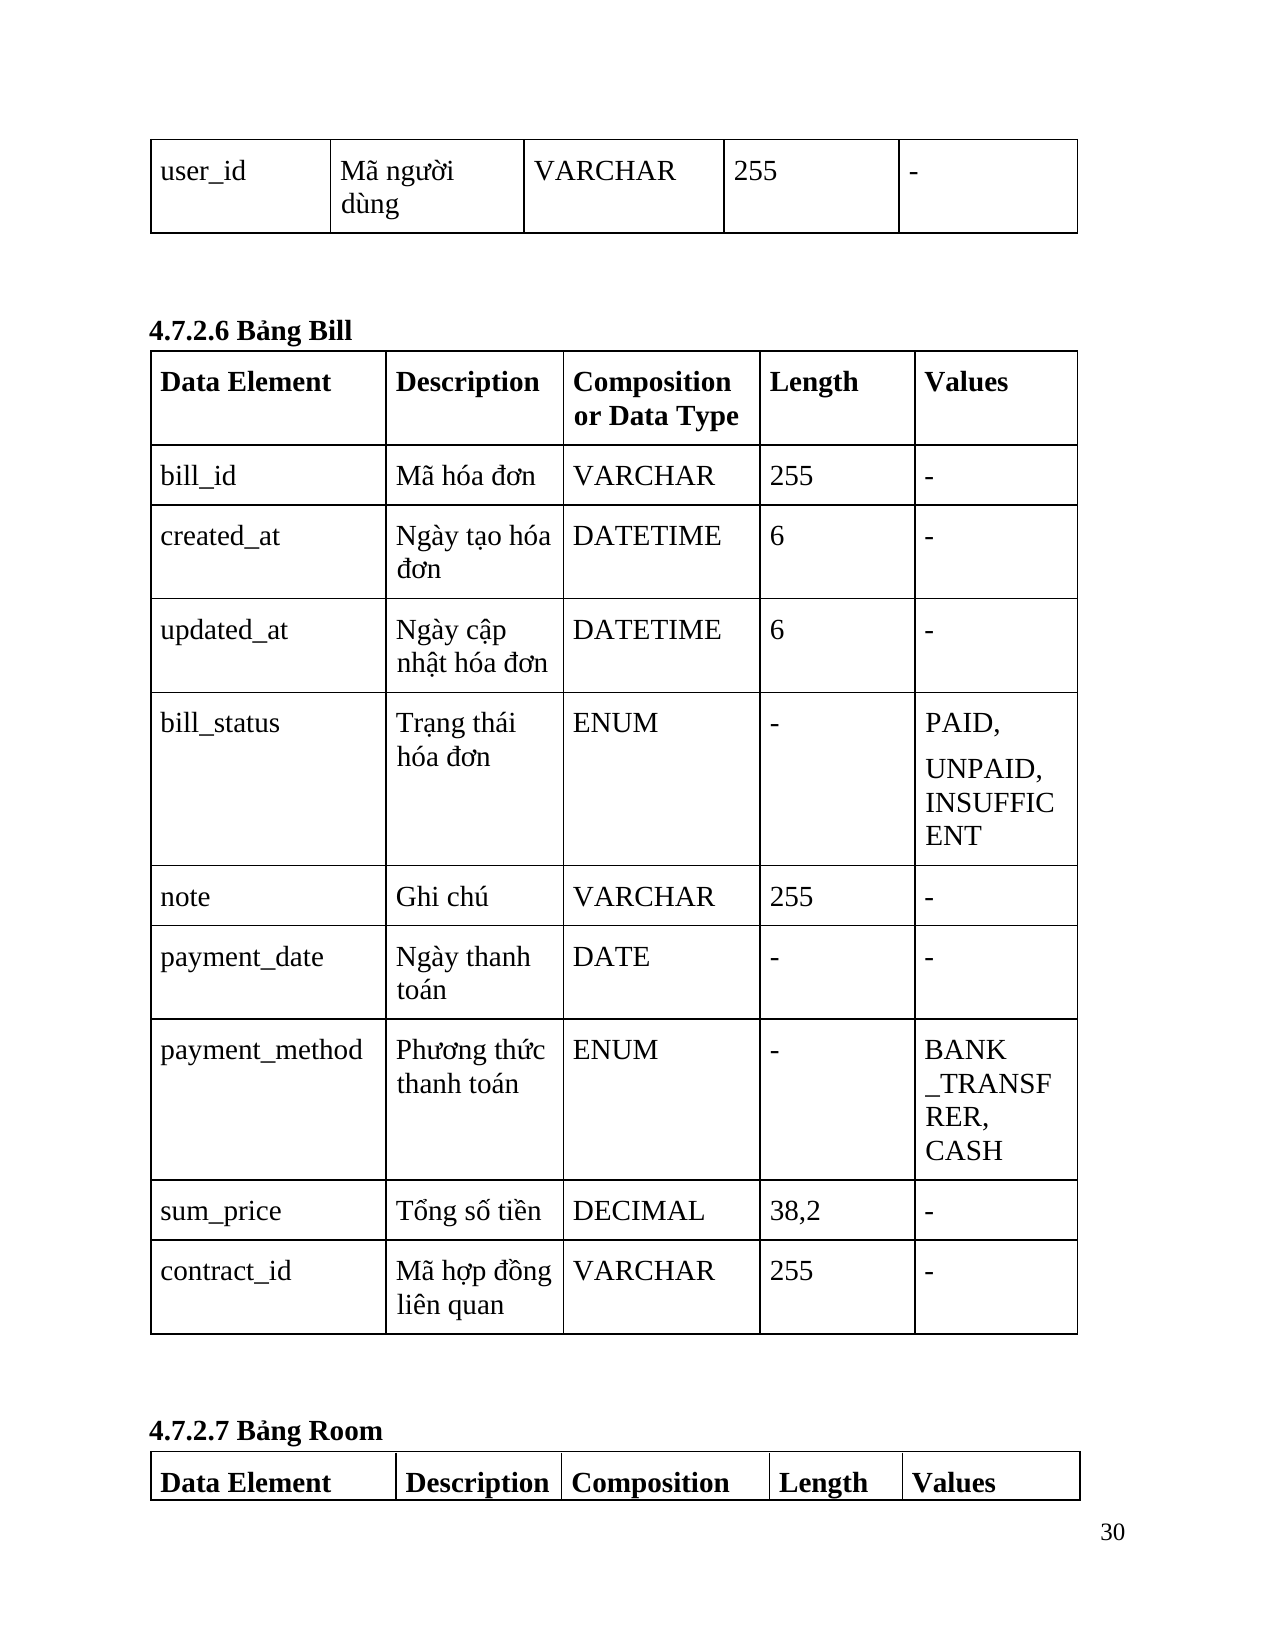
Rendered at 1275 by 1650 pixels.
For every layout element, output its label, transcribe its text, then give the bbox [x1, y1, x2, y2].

table_cell 6 [761, 599, 914, 691]
table_cell 255 [761, 866, 914, 925]
table_cell contract_id [152, 1241, 385, 1333]
table_cell - [900, 140, 1077, 232]
table_header Length [770, 1452, 902, 1499]
table_cell payment_method [152, 1020, 385, 1179]
table_cell VARCHAR [564, 446, 759, 504]
table_cell DATE [564, 926, 759, 1018]
table_cell - [761, 1020, 914, 1179]
table_cell payment_date [152, 926, 385, 1018]
table_cell VARCHAR [564, 866, 759, 925]
table_cell Ngày cập nhật hóa đơn [387, 599, 563, 691]
table_cell - [916, 599, 1077, 691]
table_cell Tổng số tiền [387, 1181, 563, 1239]
table_cell 6 [761, 506, 914, 598]
table_cell ENUM [564, 1020, 759, 1179]
table_cell 255 [725, 140, 898, 232]
table_cell sum_price [152, 1181, 385, 1239]
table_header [562, 1452, 769, 1499]
table_cell VARCHAR [525, 140, 723, 232]
table_cell bill_status [152, 693, 385, 864]
table_cell VARCHAR [564, 1241, 759, 1333]
table_cell Mã hóa đơn [387, 446, 563, 504]
table_cell DECIMAL [564, 1181, 759, 1239]
table_header Length [761, 352, 914, 444]
table_cell created_at [152, 506, 385, 598]
table_cell Mã người dùng [331, 140, 523, 232]
table_cell Mã hợp đồng liên quan [387, 1241, 563, 1333]
table_cell Ngày thanh toán [387, 926, 563, 1018]
table_header Description [397, 1452, 561, 1499]
table_cell - [761, 693, 914, 864]
table_cell updated_at [152, 599, 385, 691]
table_header Description [387, 352, 563, 444]
table_cell Trạng thái hóa đơn [387, 693, 563, 864]
table_cell Ghi chú [387, 866, 563, 925]
table_cell 255 [761, 446, 914, 504]
table_cell PAID, UNPAID, INSUFFICENT [916, 693, 1077, 864]
table_header Data Element [152, 1452, 396, 1499]
table_cell DATETIME [564, 599, 759, 691]
table_cell - [761, 926, 914, 1018]
table_cell Phương thức thanh toán [387, 1020, 563, 1179]
table_header Values [916, 352, 1077, 444]
table_cell bill_id [152, 446, 385, 504]
table_header Values [903, 1452, 1079, 1499]
table_cell note [152, 866, 385, 925]
subtitle 4.7.2.7 Bảng Room [149, 1413, 1125, 1447]
table_cell 255 [761, 1241, 914, 1333]
table_cell - [916, 926, 1077, 1018]
table_cell - [916, 866, 1077, 925]
subtitle 4.7.2.6 Bảng Bill [149, 313, 1125, 346]
table_cell - [916, 1181, 1077, 1239]
table_cell - [916, 1241, 1077, 1333]
table_cell - [916, 446, 1077, 504]
table_cell ENUM [564, 693, 759, 864]
table_cell 38,2 [761, 1181, 914, 1239]
table_header Data Element [152, 352, 385, 444]
table_cell DATETIME [564, 506, 759, 598]
table_cell - [916, 506, 1077, 598]
table_cell user_id [152, 140, 330, 232]
table_header Composition or Data Type [564, 352, 759, 444]
table_cell BANK _TRANSFRER, CASH [916, 1020, 1077, 1179]
table_cell Ngày tạo hóa đơn [387, 506, 563, 598]
